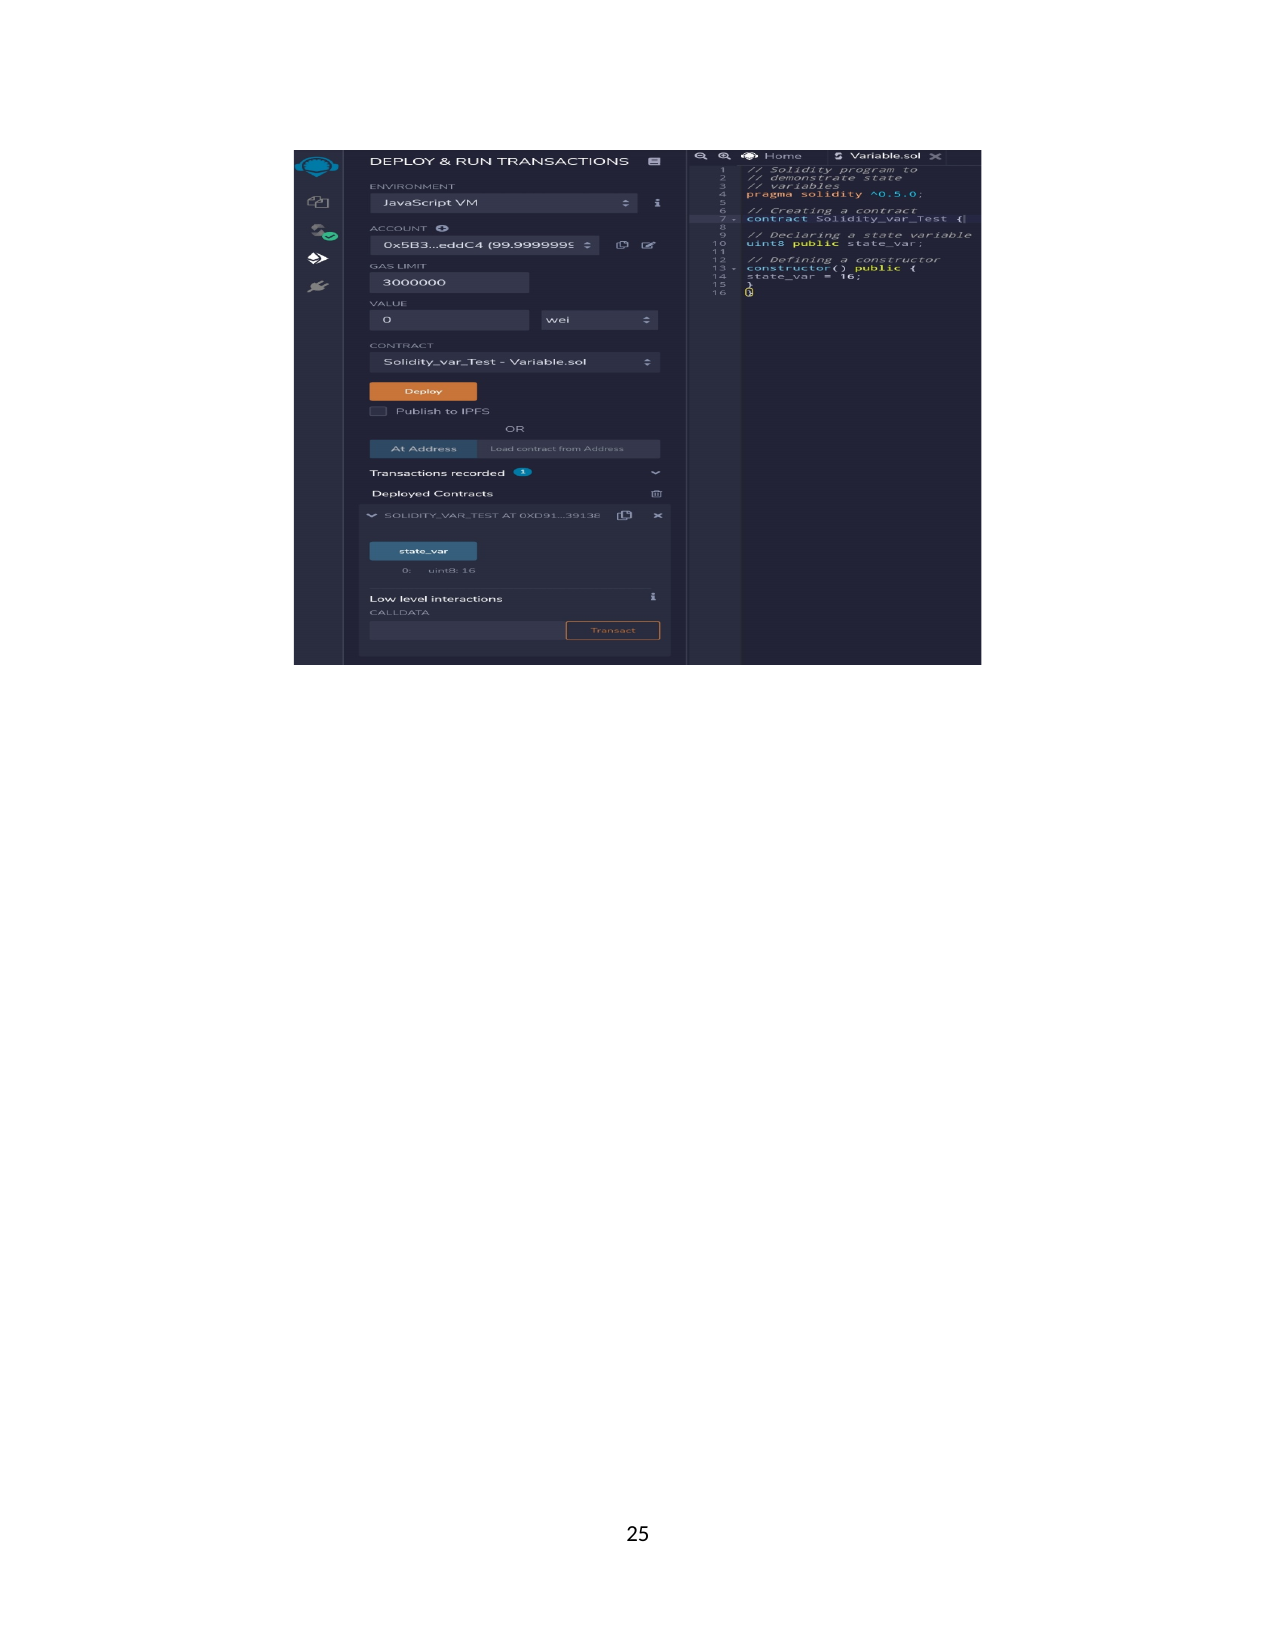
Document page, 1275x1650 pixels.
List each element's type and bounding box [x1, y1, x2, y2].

picture [293, 150, 982, 665]
